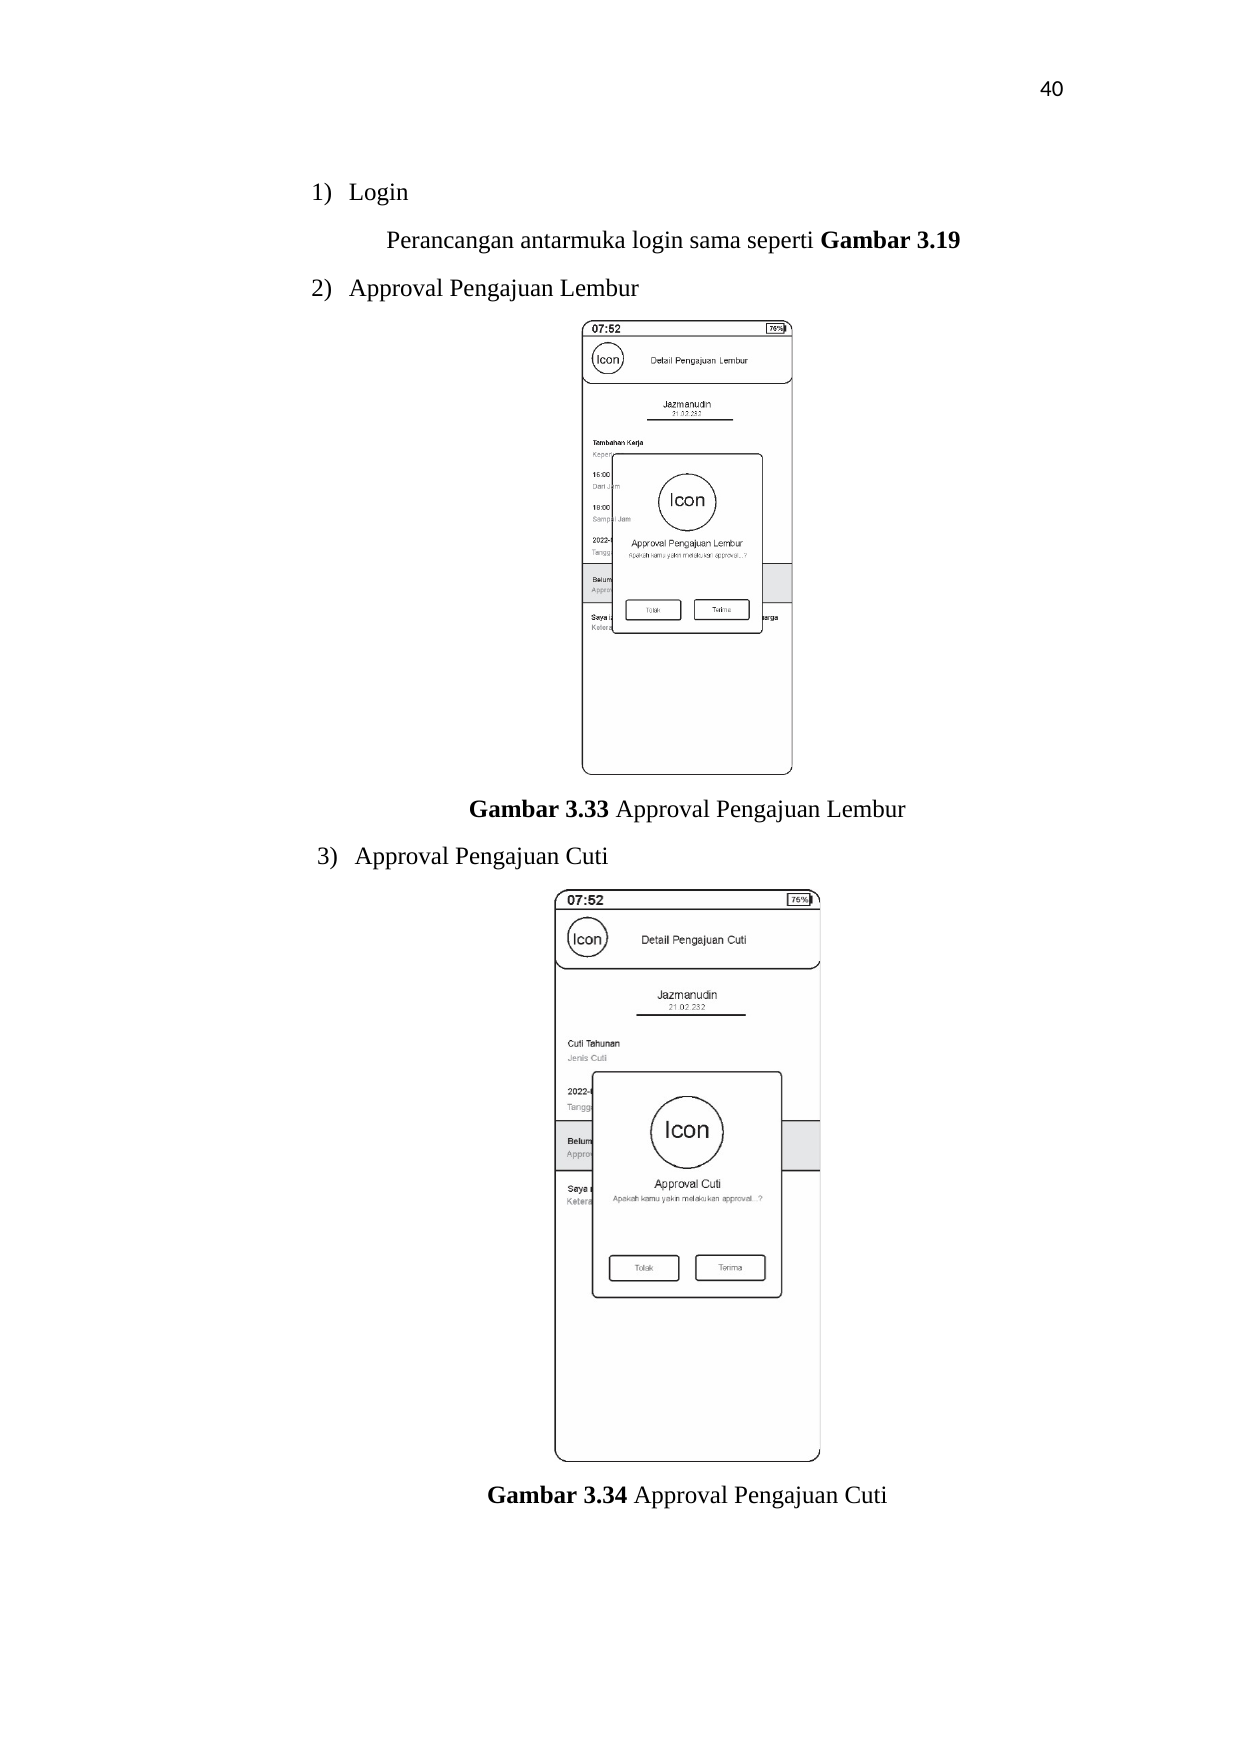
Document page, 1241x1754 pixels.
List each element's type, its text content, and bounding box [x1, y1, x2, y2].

text Perancangan antarmuka login sama seperti Gambar 3.19 [311, 225, 1063, 254]
text Gambar 3.33 Approval Pengajuan Lembur [236, 794, 1063, 822]
picture [554, 889, 821, 1462]
list Login [311, 177, 1063, 206]
picture [581, 320, 793, 775]
list Approval Pengajuan Lembur [311, 273, 1063, 301]
list Approval Pengajuan Cuti [317, 841, 1063, 870]
text Gambar 3.34 Approval Pengajuan Cuti [236, 1481, 1063, 1509]
